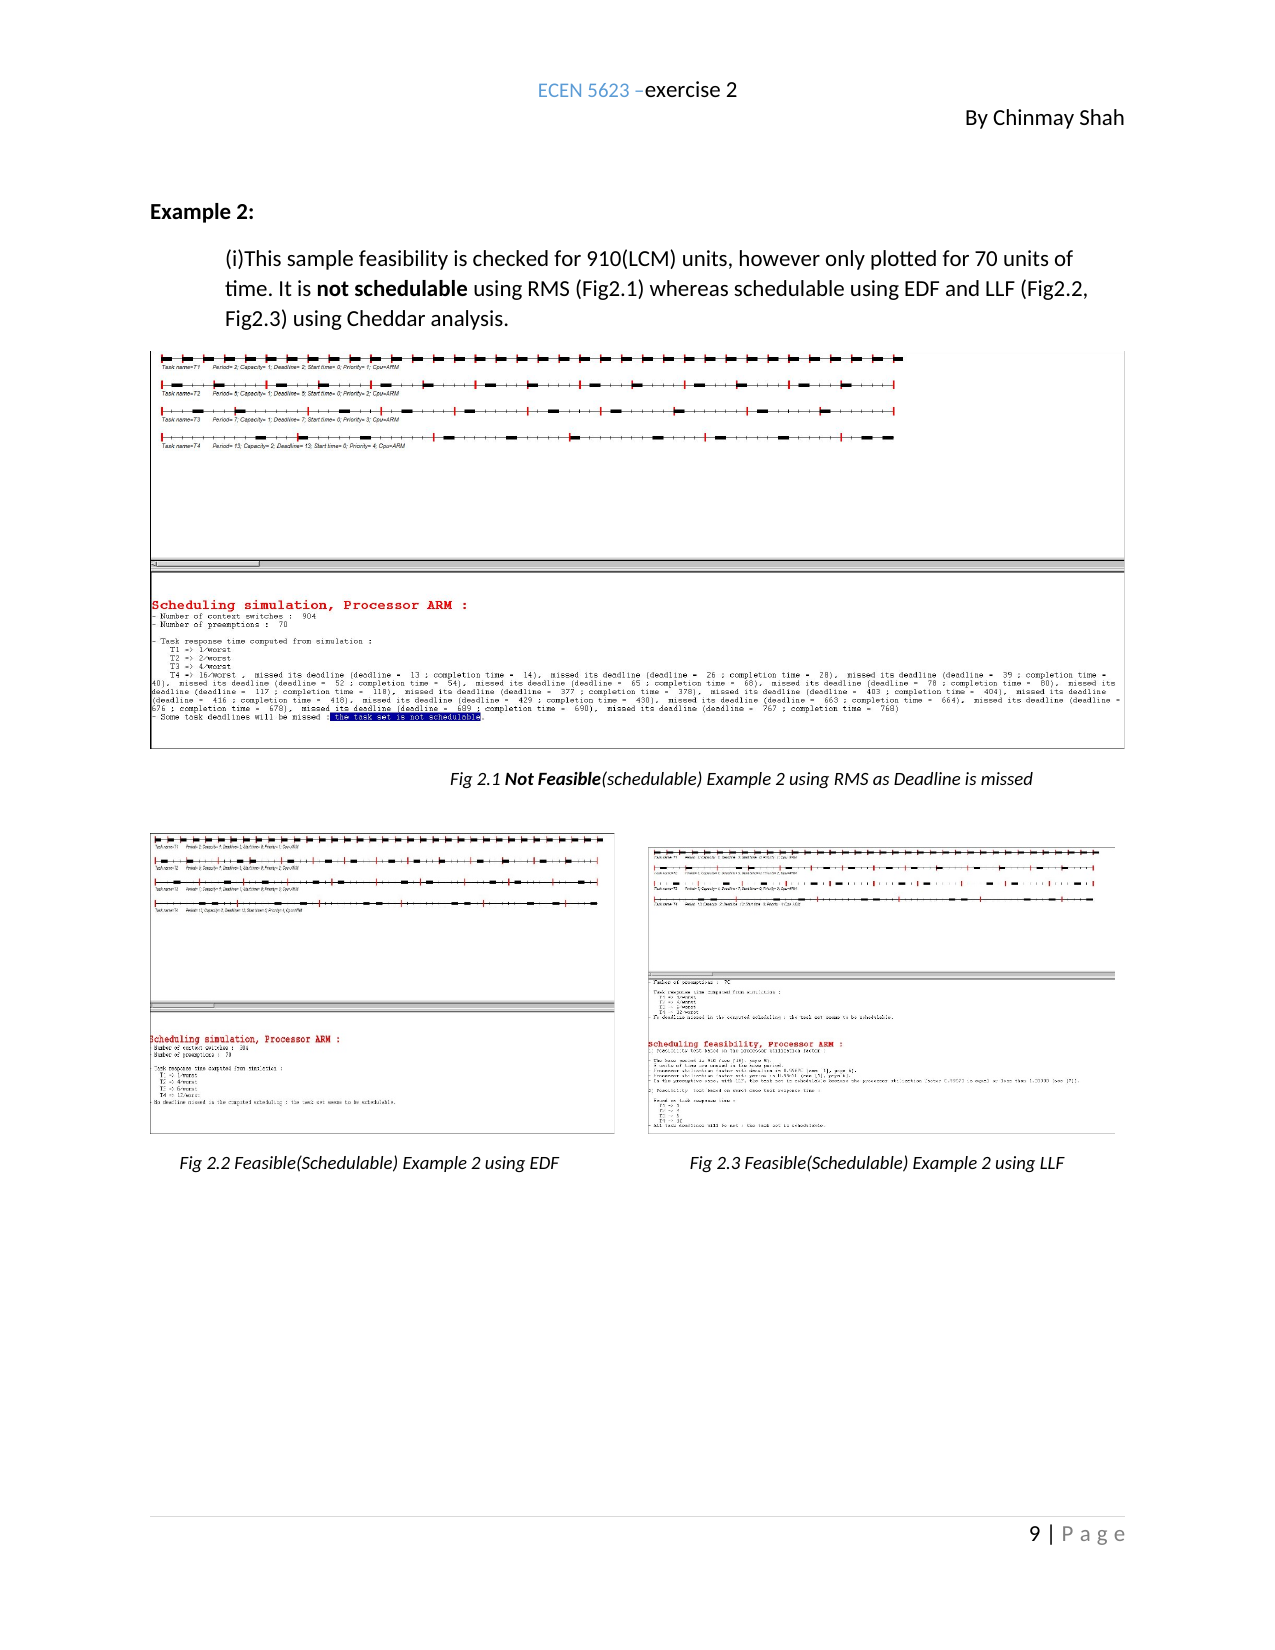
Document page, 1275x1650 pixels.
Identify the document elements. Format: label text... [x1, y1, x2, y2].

text Fig 2.1 Not Feasible(schedulable) Example 2 using RMS as Deadline is missed [450, 767, 1125, 815]
text Example 2: [150, 197, 1125, 225]
picture [150, 351, 1125, 749]
text (i)This sample feasibility is checked for 910(LCM) units, however only plotted for 70 units of time. It is not schedulable using RMS (Fig2.1) whereas schedulable using EDF and LLF (Fig2.2, Fig2.3) using Cheddar analysis. [225, 244, 1125, 332]
picture [150, 833, 615, 1134]
text Fig 2.2 Feasible(Schedulable) Example 2 using EDF Fig 2.3 Feasible(Schedulable) Example 2 using LLF [150, 1152, 1125, 1174]
picture [648, 847, 1115, 1134]
